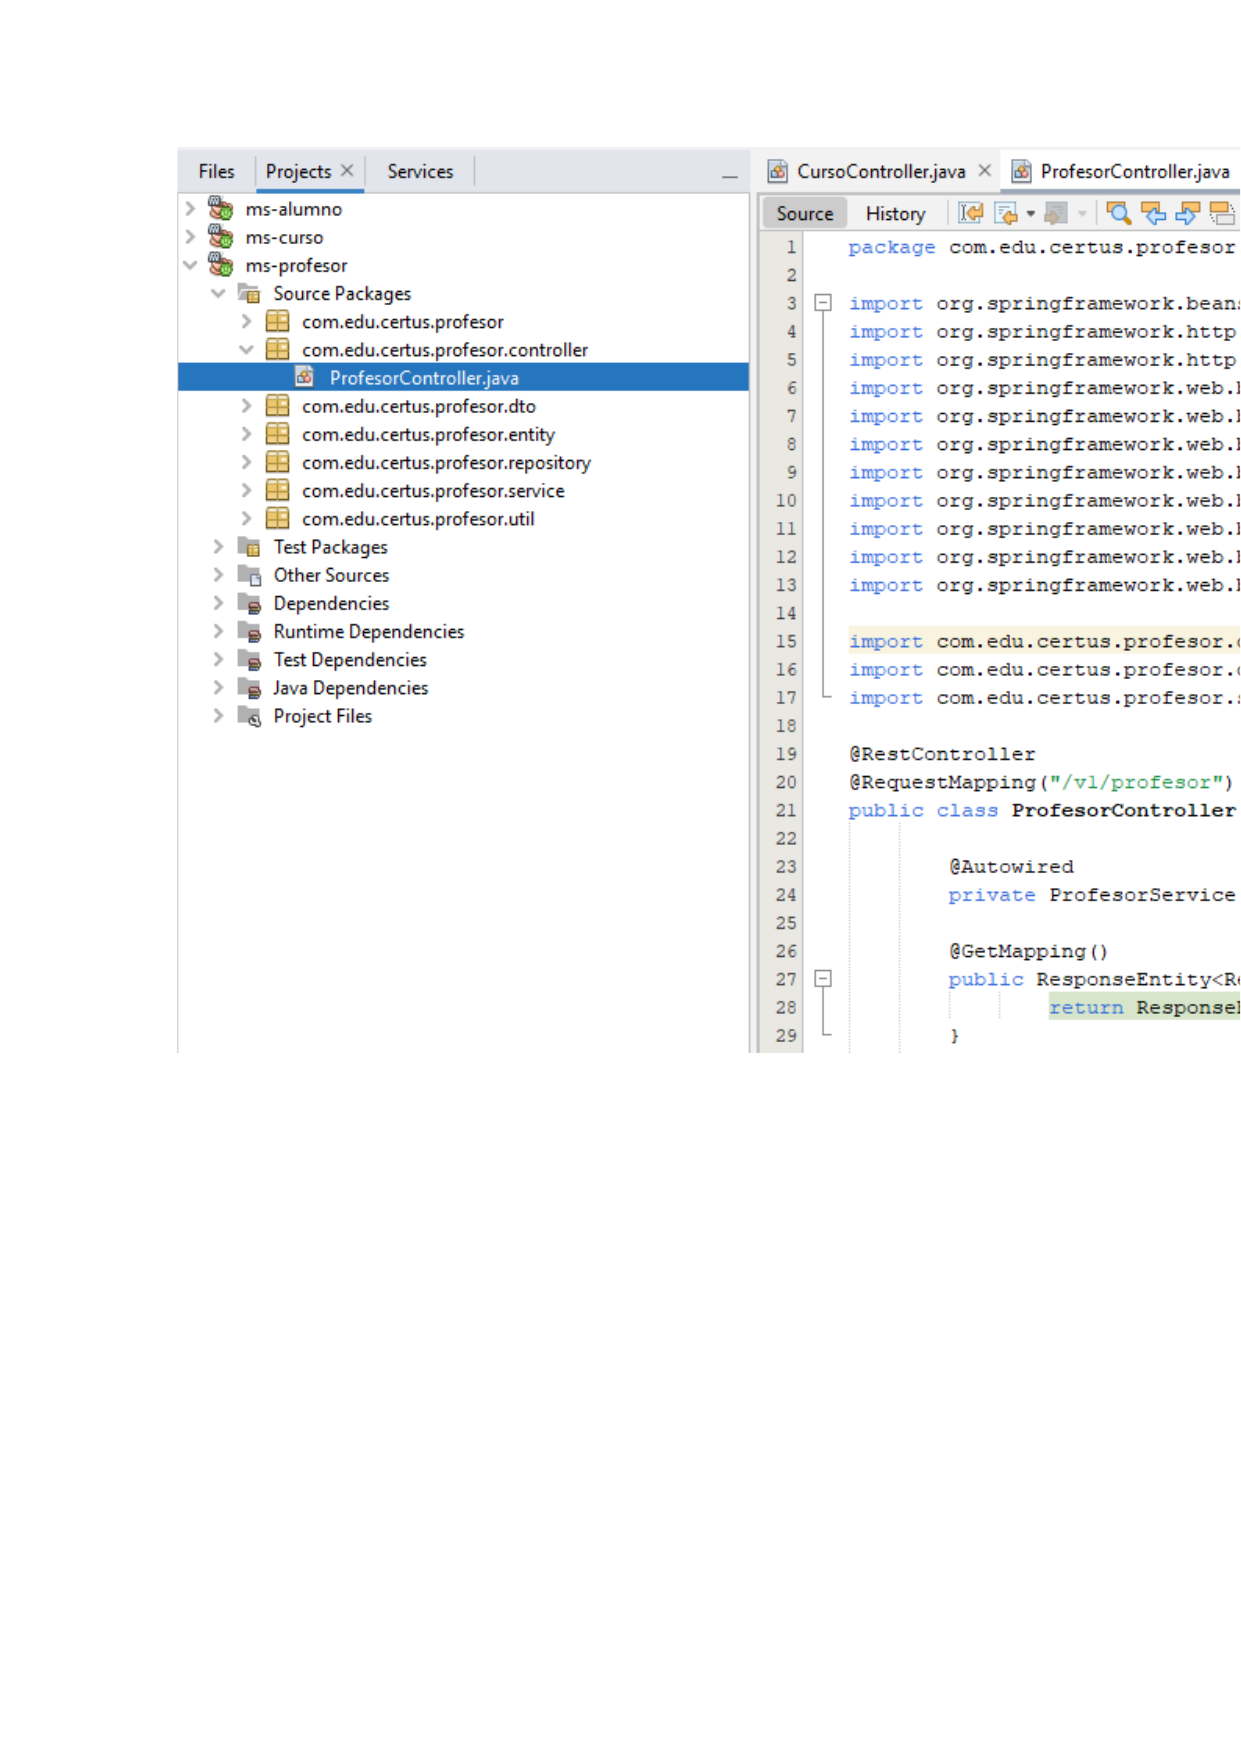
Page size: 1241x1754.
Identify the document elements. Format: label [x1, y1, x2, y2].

picture [177, 147, 1241, 1053]
